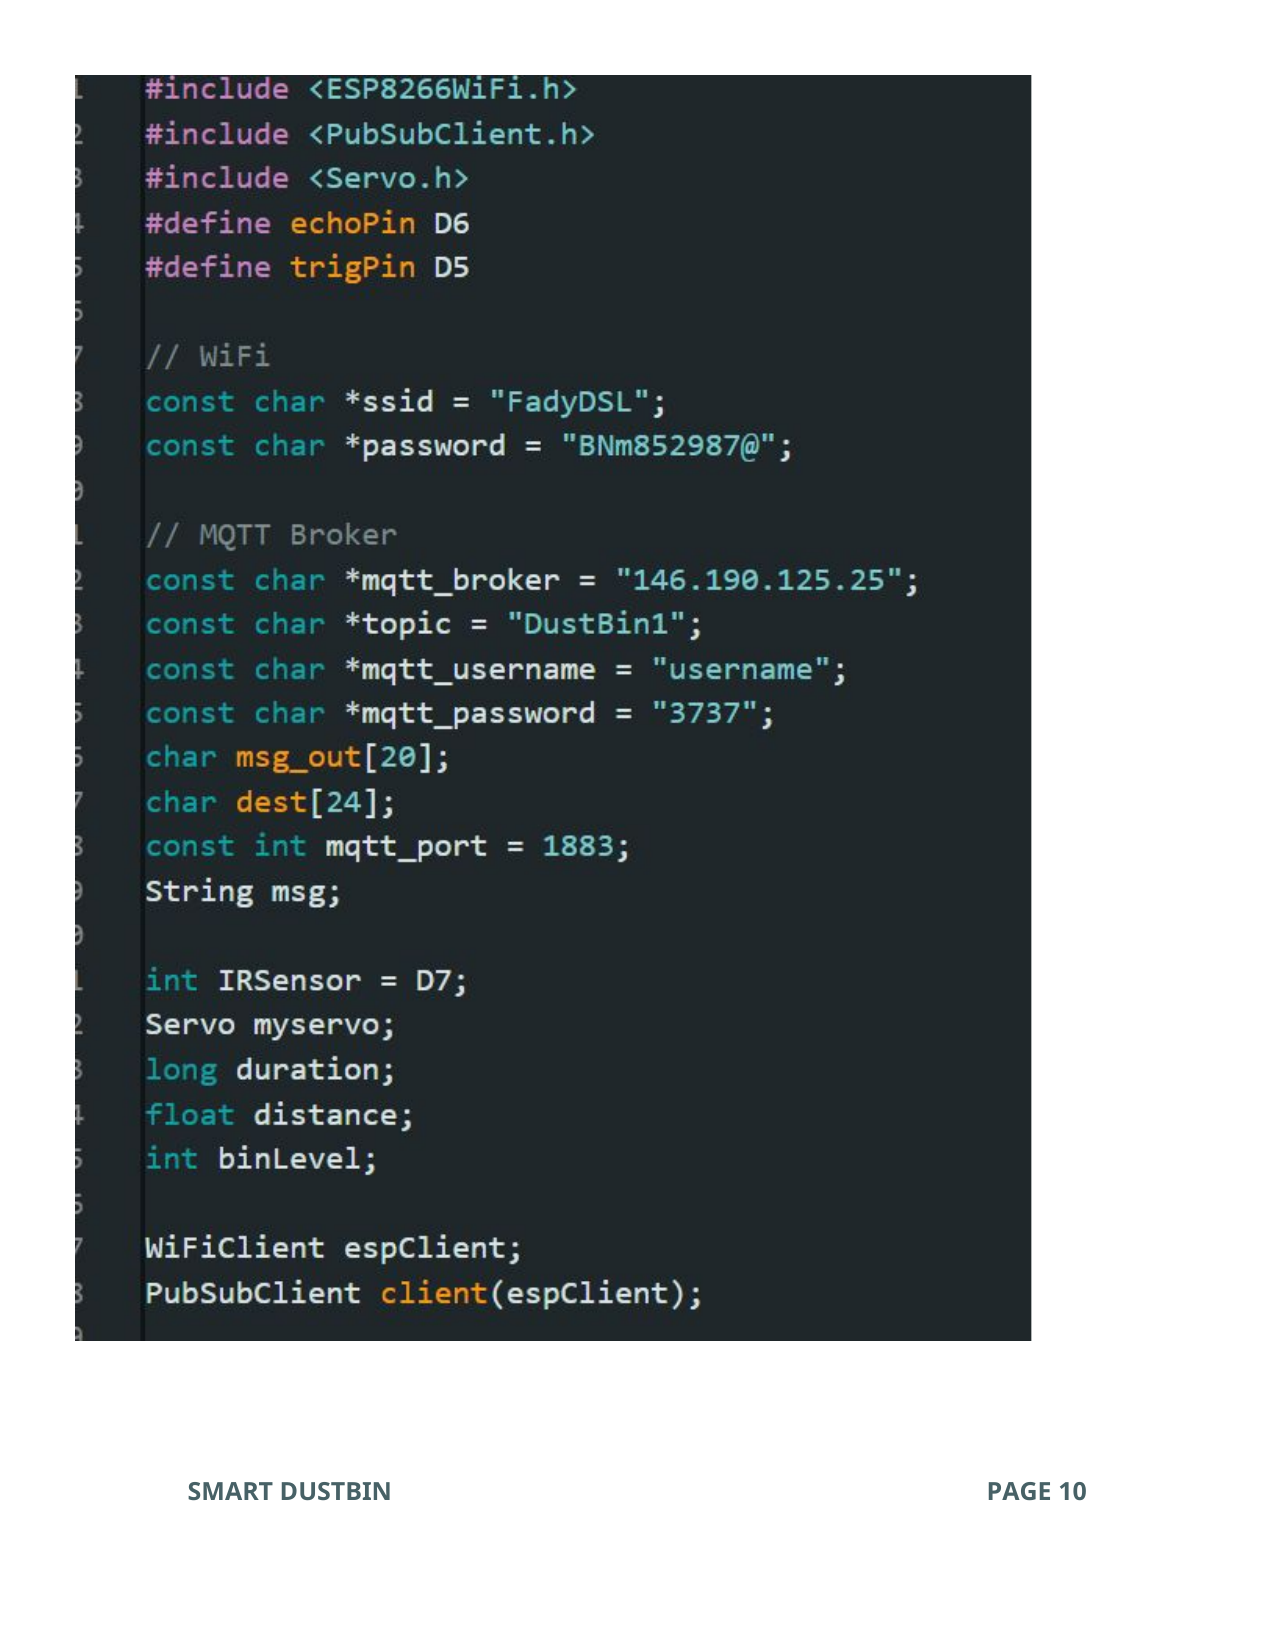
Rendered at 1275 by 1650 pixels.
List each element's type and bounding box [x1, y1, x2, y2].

picture [75, 75, 1032, 1341]
